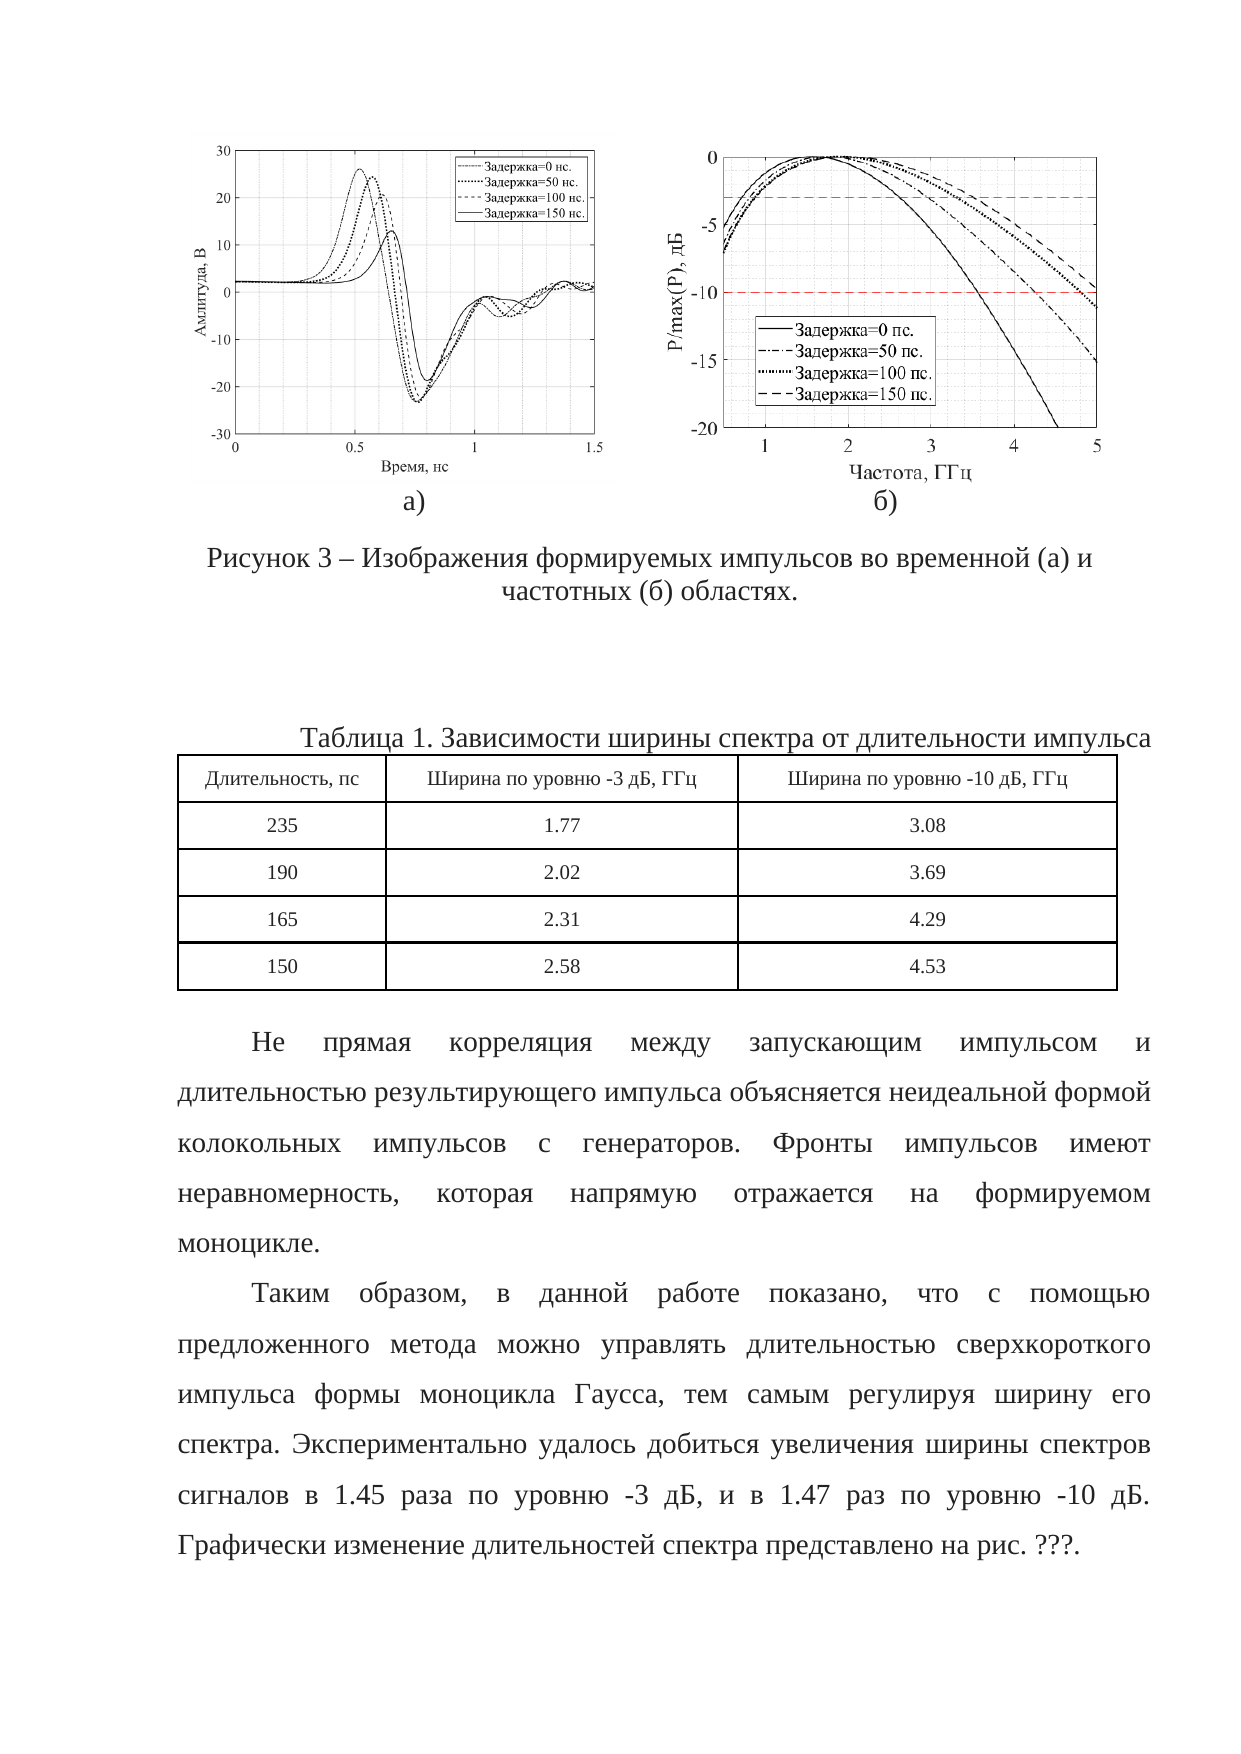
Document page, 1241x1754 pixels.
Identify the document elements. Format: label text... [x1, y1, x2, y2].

text Не прямая корреляция между запускающим импульсом и длительностью результирующего импульса объясняется неидеальной формой колокольных импульсов с генераторов. Фронты импульсов имеют неравномерность, которая напрямую отражается на формируемом моноцикле. [177, 1024, 1152, 1259]
table_cell 190 [179, 850, 385, 894]
table_cell 2.02 [387, 850, 737, 894]
table_header б) [651, 120, 1120, 527]
text Таблица 1. Зависимости ширины спектра от длительности импульса [177, 720, 1152, 753]
table_header Ширина по уровню -10 дБ, ГГц [739, 756, 1116, 801]
table_cell 4.29 [739, 897, 1116, 941]
picture [188, 130, 615, 484]
table_header а) [179, 120, 649, 527]
table_cell 150 [179, 944, 385, 988]
table_cell 4.53 [739, 944, 1116, 988]
table_header Ширина по уровню -3 дБ, ГГц [387, 756, 737, 801]
table_cell 165 [179, 897, 385, 941]
picture [660, 130, 1122, 484]
text Таким образом, в данной работе показано, что с помощью предложенного метода можно управлять длительностью сверхкороткого импульса формы моноцикла Гаусса, тем самым регулируя ширину его спектра. Экспериментально удалось добиться увеличения ширины спектров сигналов в 1.45 раза по уровню -3 дБ, и в 1.47 раз по уровню -10 дБ. Графически изменение длительностей спектра представлено на рис. ???. [177, 1276, 1152, 1561]
table_header Длительность, пс [179, 756, 385, 801]
table_cell 235 [179, 803, 385, 847]
table_cell 2.31 [387, 897, 737, 941]
table_cell 2.58 [387, 944, 737, 988]
table_cell 1.77 [387, 803, 737, 847]
table_cell Рисунок 3 – Изображения формируемых импульсов во временной (а) и частотных (б) областях. [179, 529, 1120, 718]
table_cell 3.69 [739, 850, 1116, 894]
table_cell 3.08 [739, 803, 1116, 847]
